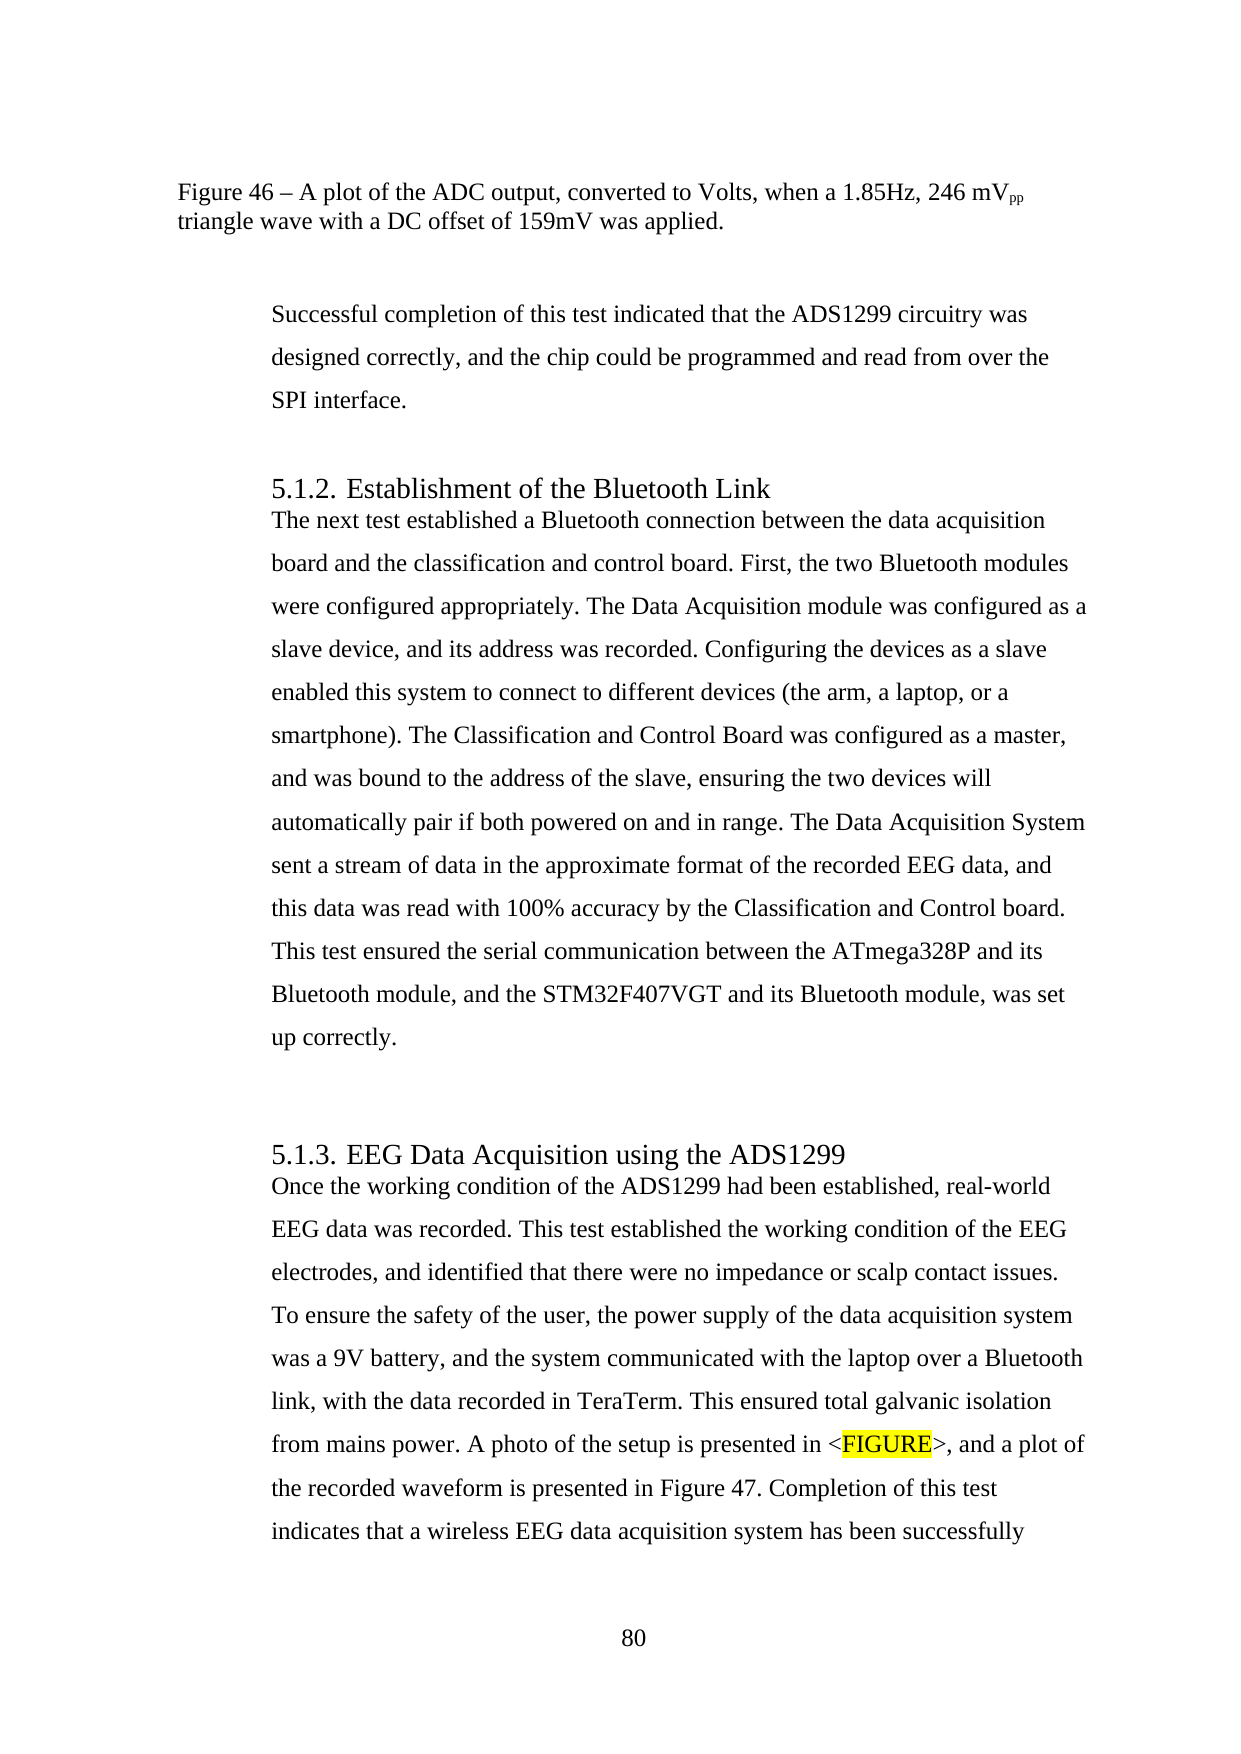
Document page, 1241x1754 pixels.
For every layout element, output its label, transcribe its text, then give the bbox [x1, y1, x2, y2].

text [271, 1171, 1090, 1544]
subtitle EEG Data Acquisition using the ADS1299 [271, 1137, 1090, 1171]
subtitle Establishment of the Bluetooth Link [271, 471, 1090, 505]
text The next test established a Bluetooth connection between the data acquisition board and the classification and control board. First, the two Bluetooth modules were configured appropriately. The Data Acquisition module was configured as a slave device, and its address was recorded. Configuring the devices as a slave enabled this system to connect to different devices (the arm, a laptop, or a smartphone). The Classification and Control Board was configured as a master, and was bound to the address of the slave, ensuring the two devices will automatically pair if both powered on and in range. The Data Acquisition System sent a stream of data in the approximate format of the recorded EEG data, and this data was read with 100% accuracy by the Classification and Control board. This test ensured the serial communication between the ATmega328P and its Bluetooth module, and the STM32F407VGT and its Bluetooth module, was set up correctly. [271, 505, 1090, 1051]
text Successful completion of this test indicated that the ADS1299 circuitry was designed correctly, and the chip could be programmed and read from over the SPI interface. [271, 299, 1090, 414]
